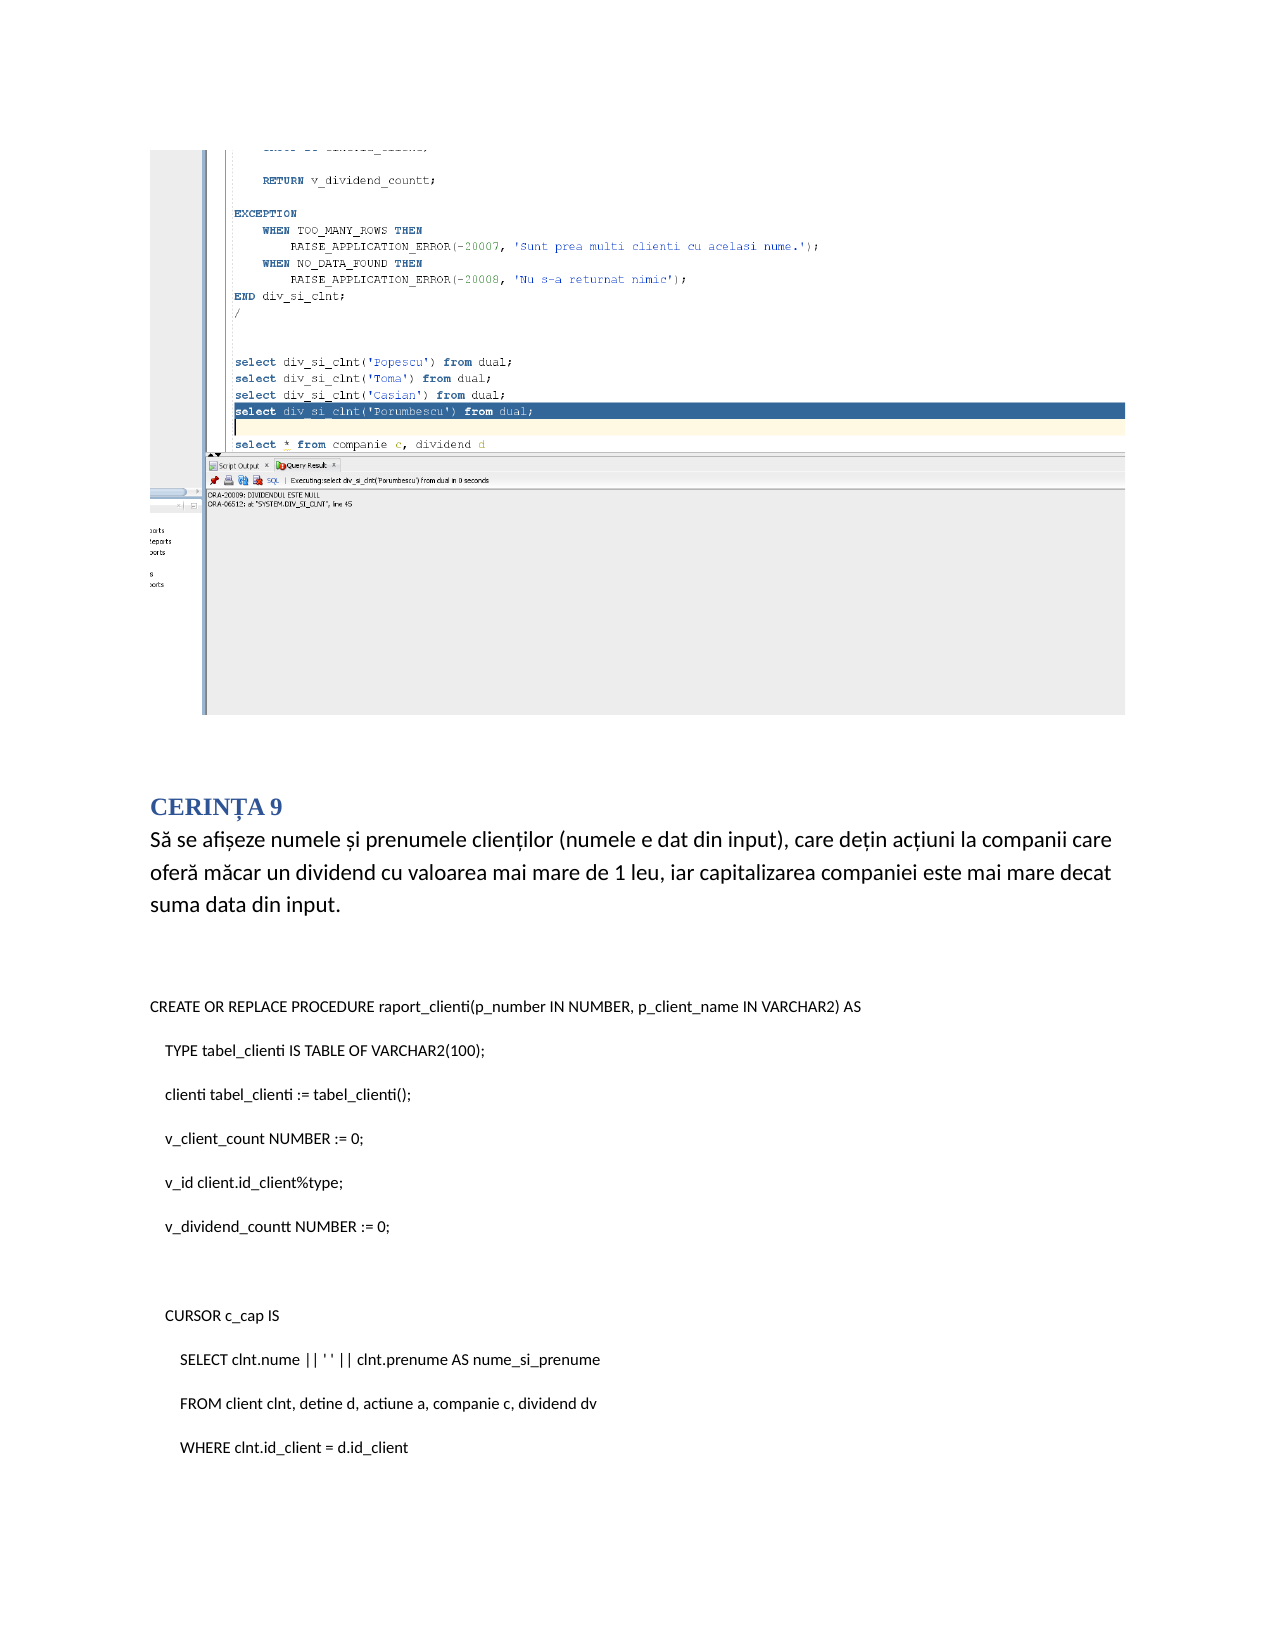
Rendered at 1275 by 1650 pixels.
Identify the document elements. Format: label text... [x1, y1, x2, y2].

text CREATE OR REPLACE PROCEDURE raport_clienti(p_number IN NUMBER, p_client_name IN VARCHAR2) AS [150, 996, 1125, 1016]
picture [150, 150, 1125, 715]
text FROM client clnt, detine d, actiune a, companie c, dividend dv [150, 1393, 1125, 1414]
text v_client_count NUMBER := 0; [150, 1128, 1125, 1149]
text TYPE tabel_clienti IS TABLE OF VARCHAR2(100); [150, 1040, 1125, 1060]
text Să se afişeze numele şi prenumele clienţilor (numele e dat din input), care deţin acţiuni la companii care oferă măcar un dividend cu valoarea mai mare de 1 leu, iar capitalizarea companiei este mai mare decat suma data din input. [150, 825, 1125, 918]
subtitle CERINȚA 9 [150, 792, 1125, 821]
text WHERE clnt.id_client = d.id_client [150, 1437, 1125, 1458]
text v_dividend_countt NUMBER := 0; [150, 1217, 1125, 1237]
text clienti tabel_clienti := tabel_clienti(); [150, 1084, 1125, 1104]
text v_id client.id_client%type; [150, 1172, 1125, 1193]
text CURSOR c_cap IS [150, 1305, 1125, 1325]
text SELECT clnt.nume || ' ' || clnt.prenume AS nume_si_prenume [150, 1349, 1125, 1369]
